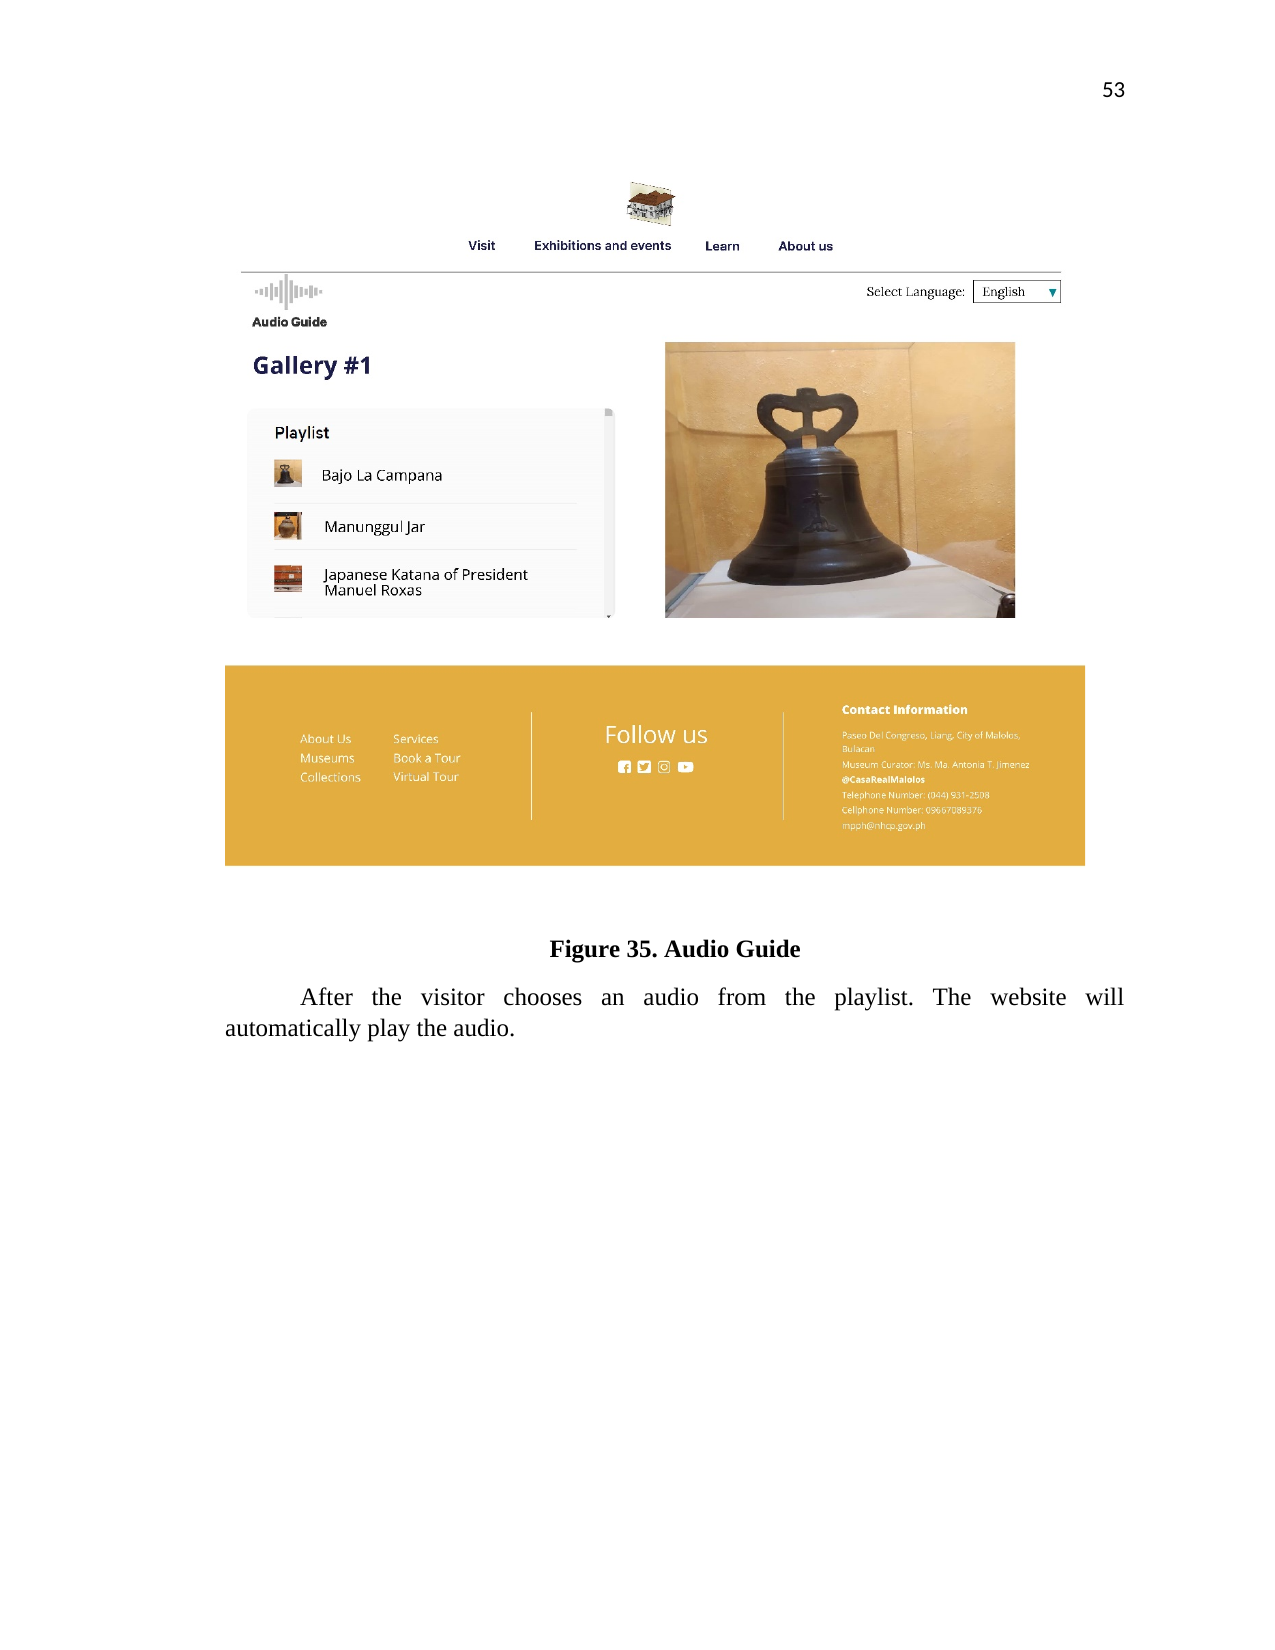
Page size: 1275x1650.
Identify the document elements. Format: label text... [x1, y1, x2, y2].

text After the visitor chooses an audio from the playlist. The website will automatically play the audio. [225, 982, 1125, 1042]
text Figure 35. Audio Guide [225, 934, 1125, 963]
picture [225, 150, 1086, 868]
